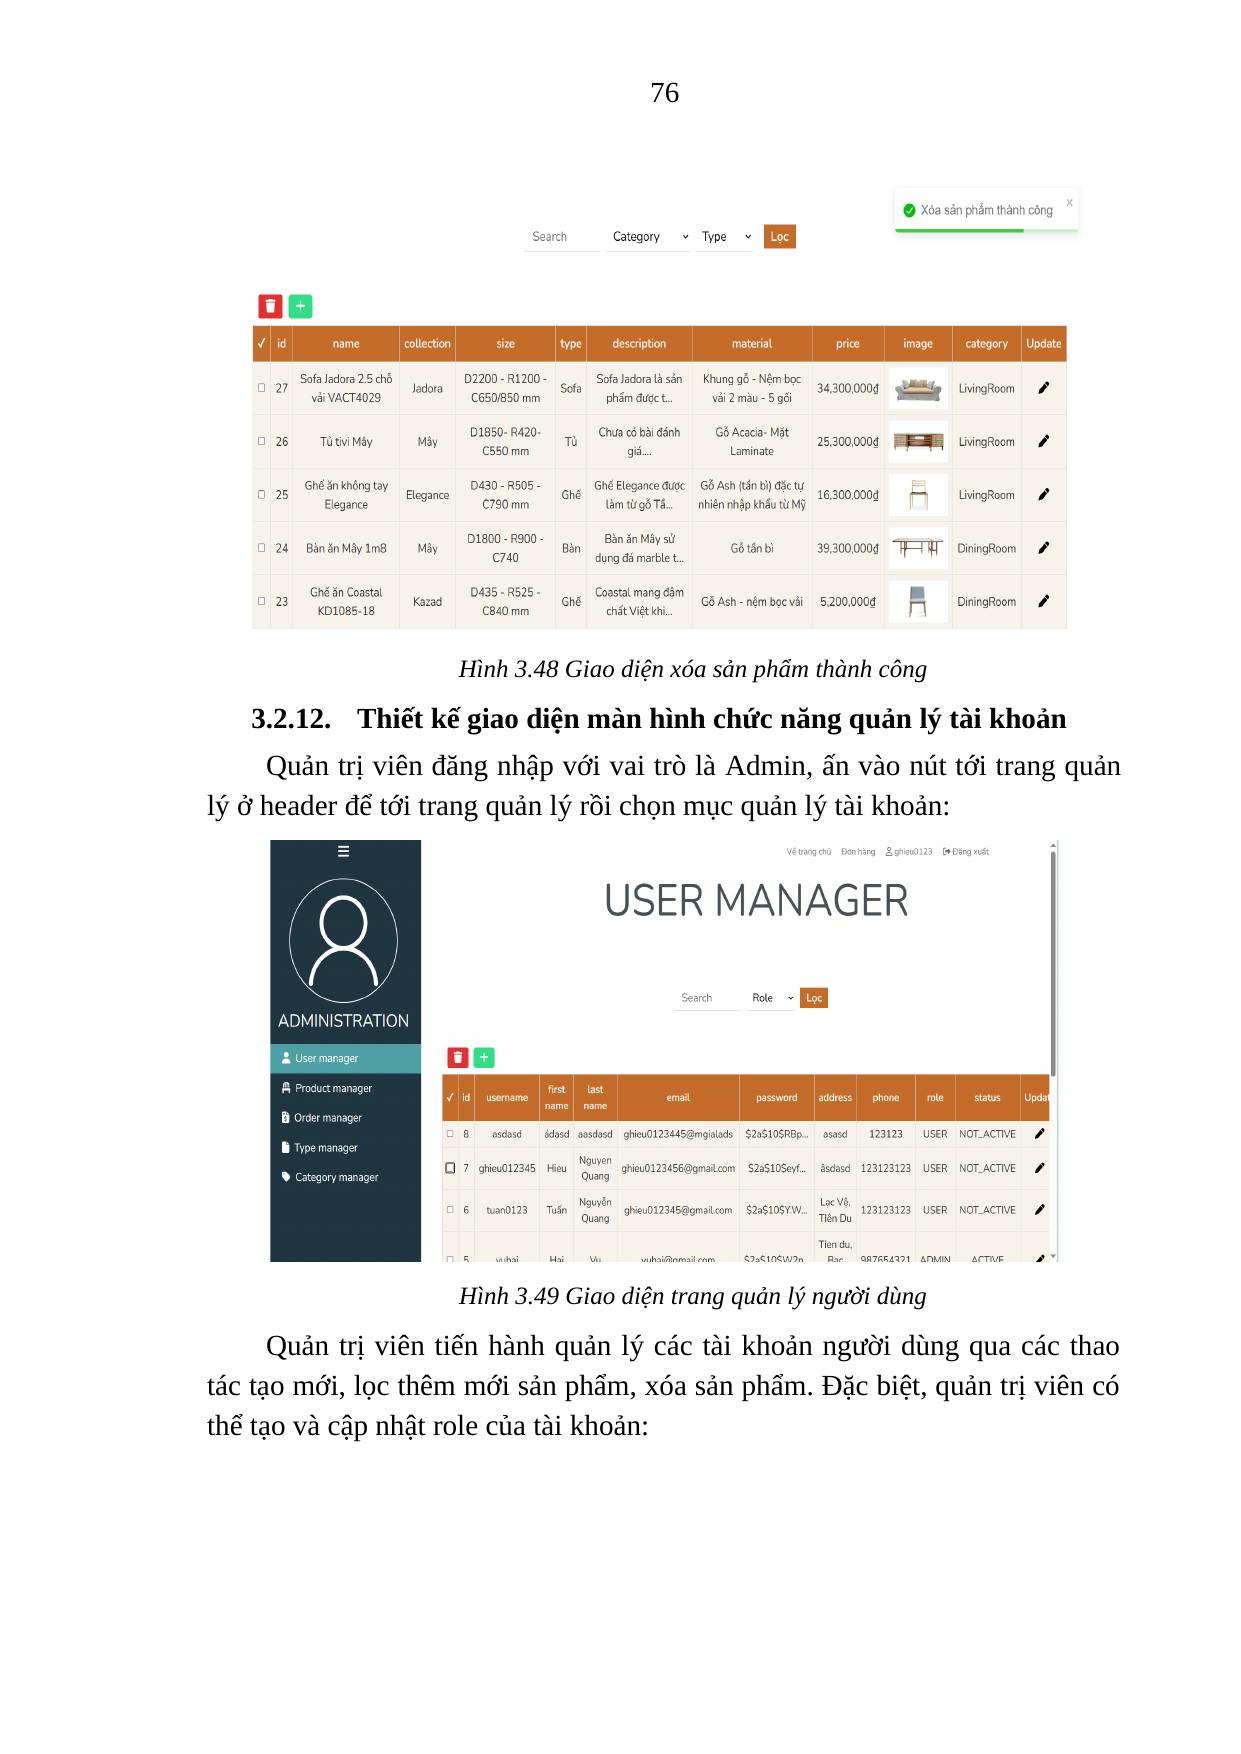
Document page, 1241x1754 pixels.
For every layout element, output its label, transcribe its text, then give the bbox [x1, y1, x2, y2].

picture [270, 840, 1059, 1262]
picture [245, 180, 1083, 636]
subtitle Thiết kế giao diện màn hình chức năng quản lý tài khoản [251, 701, 1122, 735]
text Quản trị viên tiến hành quản lý các tài khoản người dùng qua các thao tác tạo mới, lọc thêm mới sản phẩm, xóa sản phẩm. Đặc biệt, quản trị viên có thể tạo và cập nhật role của tài khoản: [207, 1328, 1122, 1442]
text Hình 3.49 Giao diện trang quản lý người dùng [207, 1281, 1122, 1310]
text Quản trị viên đăng nhập với vai trò là Admin, ấn vào nút tới trang quản lý ở header để tới trang quản lý rồi chọn mục quản lý tài khoản: [207, 748, 1122, 822]
text Hình 3.48 Giao diện xóa sản phẩm thành công [207, 654, 1122, 683]
